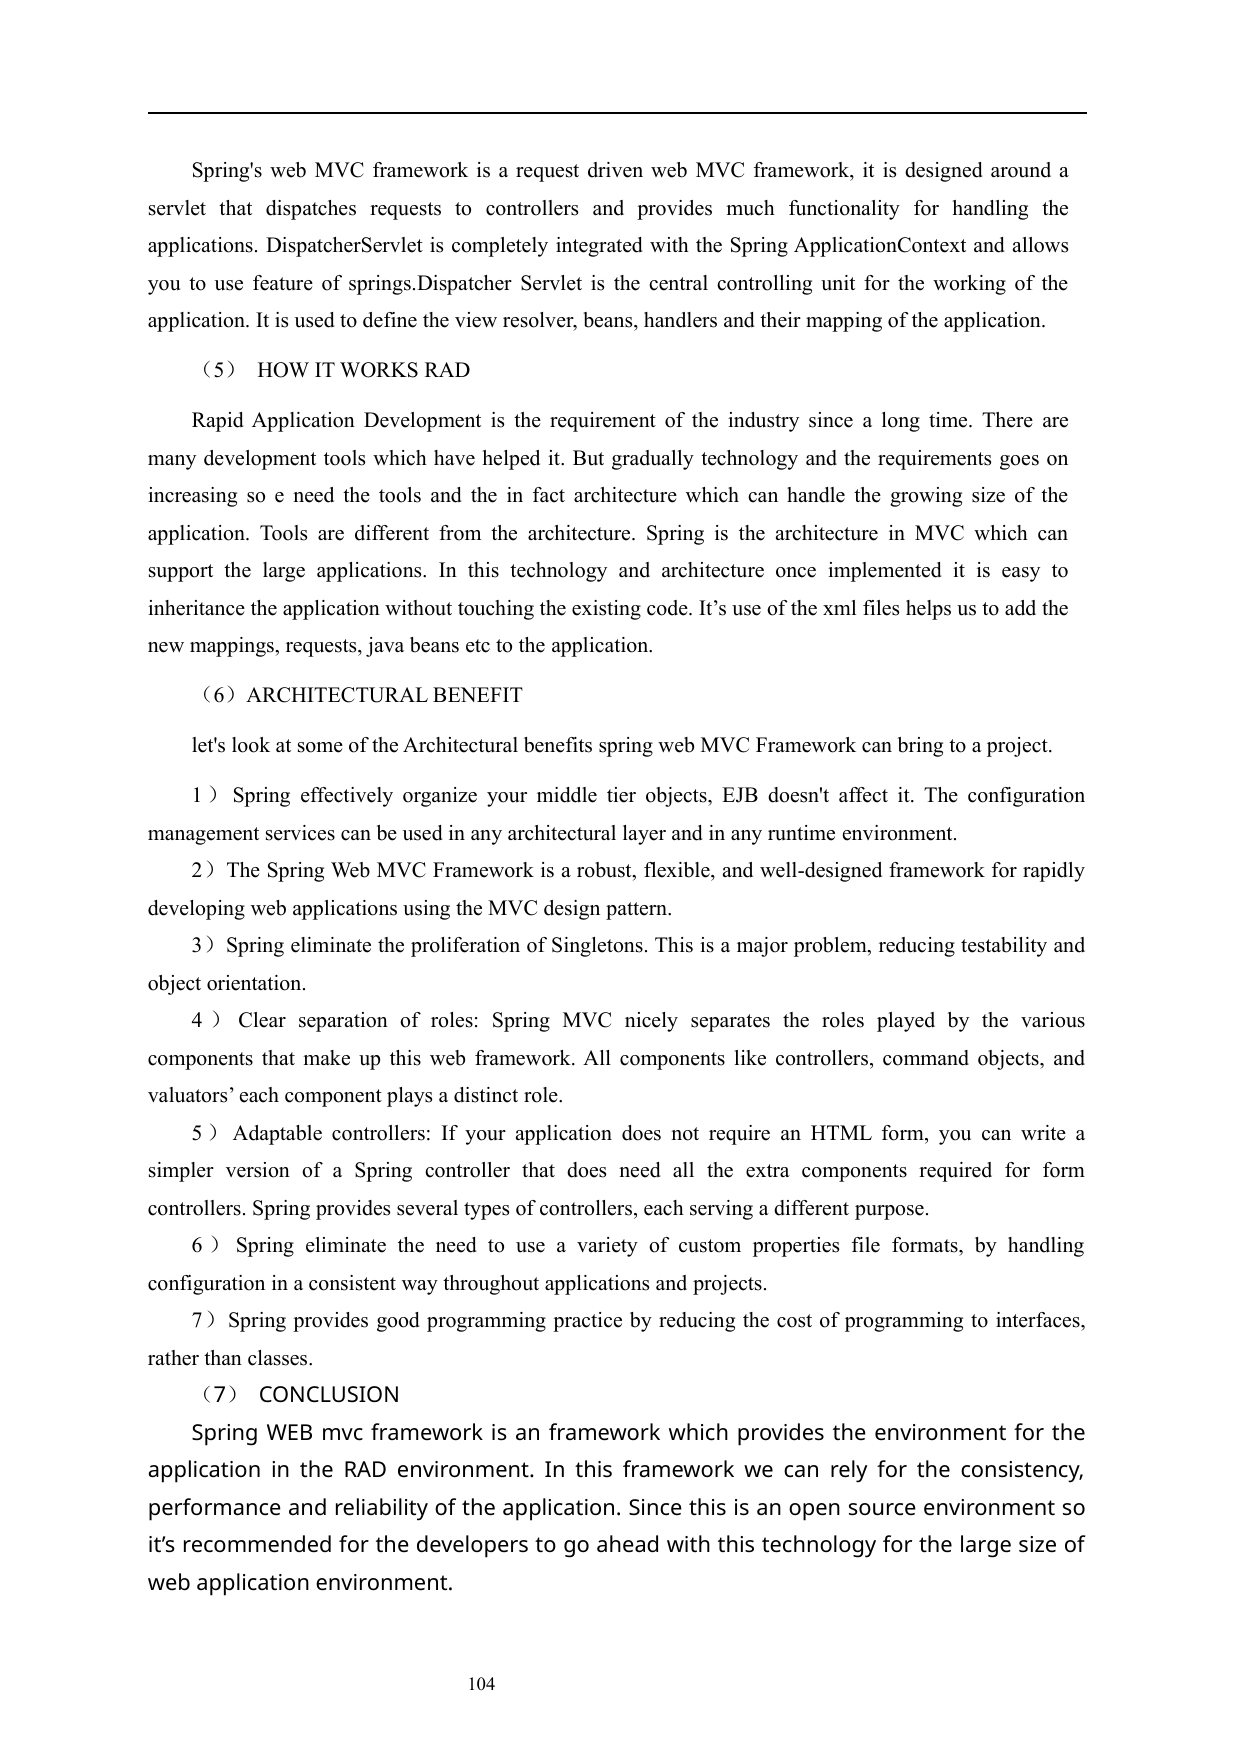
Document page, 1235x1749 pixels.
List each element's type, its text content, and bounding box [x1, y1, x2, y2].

text Spring WEB mvc framework is an framework which provides the environment for the application in the RAD environment. In this framework we can rely for the consistency, performance and reliability of the application. Since this is an open source environment so it’s recommended for the developers to go ahead with this technology for the large size of web application environment. [148, 1410, 1087, 1598]
text 5）Adaptable controllers: If your application does not require an HTML form, you can write a simpler version of a Spring controller that does need all the extra components required for form controllers. Spring provides several types of controllers, each serving a different purpose. [148, 1110, 1087, 1223]
text let's look at some of the Architectural benefits spring web MVC Framework can bring to a project. [148, 723, 1087, 760]
text Rapid Application Development is the requirement of the industry since a long time. There are many development tools which have helped it. But gradually technology and the requirements goes on increasing so e need the tools and the in fact architecture which can handle the growing size of the application. Tools are different from the architecture. Spring is the architecture in MVC which can support the large applications. In this technology and architecture once implemented it is easy to inheritance the application without touching the existing code. It’s use of the xml files helps us to add the new mappings, requests, java beans etc to the application. [148, 398, 1070, 660]
text （6）ARCHITECTURAL BENEFIT [148, 673, 1087, 710]
text （5） HOW IT WORKS RAD [148, 348, 1070, 385]
text 3）Spring eliminate the proliferation of Singletons. This is a major problem, reducing testability and object orientation. [148, 923, 1087, 998]
text 2）The Spring Web MVC Framework is a robust, flexible, and well-designed framework for rapidly developing web applications using the MVC design pattern. [148, 848, 1087, 923]
text （7） CONCLUSION [148, 1373, 1087, 1410]
text 6）Spring eliminate the need to use a variety of custom properties file formats, by handling configuration in a consistent way throughout applications and projects. [148, 1223, 1087, 1298]
text 1）Spring effectively organize your middle tier objects, EJB doesn't affect it. The configuration management services can be used in any architectural layer and in any runtime environment. [148, 773, 1087, 848]
text 4）Clear separation of roles: Spring MVC nicely separates the roles played by the various components that make up this web framework. All components like controllers, command objects, and valuators’ each component plays a distinct role. [148, 998, 1087, 1110]
text Spring's web MVC framework is a request driven web MVC framework, it is designed around a servlet that dispatches requests to controllers and provides much functionality for handling the applications. DispatcherServlet is completely integrated with the Spring ApplicationContext and allows you to use feature of springs.Dispatcher Servlet is the central controlling unit for the working of the application. It is used to define the view resolver, beans, handlers and their mapping of the application. [148, 148, 1070, 335]
text 7）Spring provides good programming practice by reducing the cost of programming to interfaces, rather than classes. [148, 1298, 1087, 1373]
